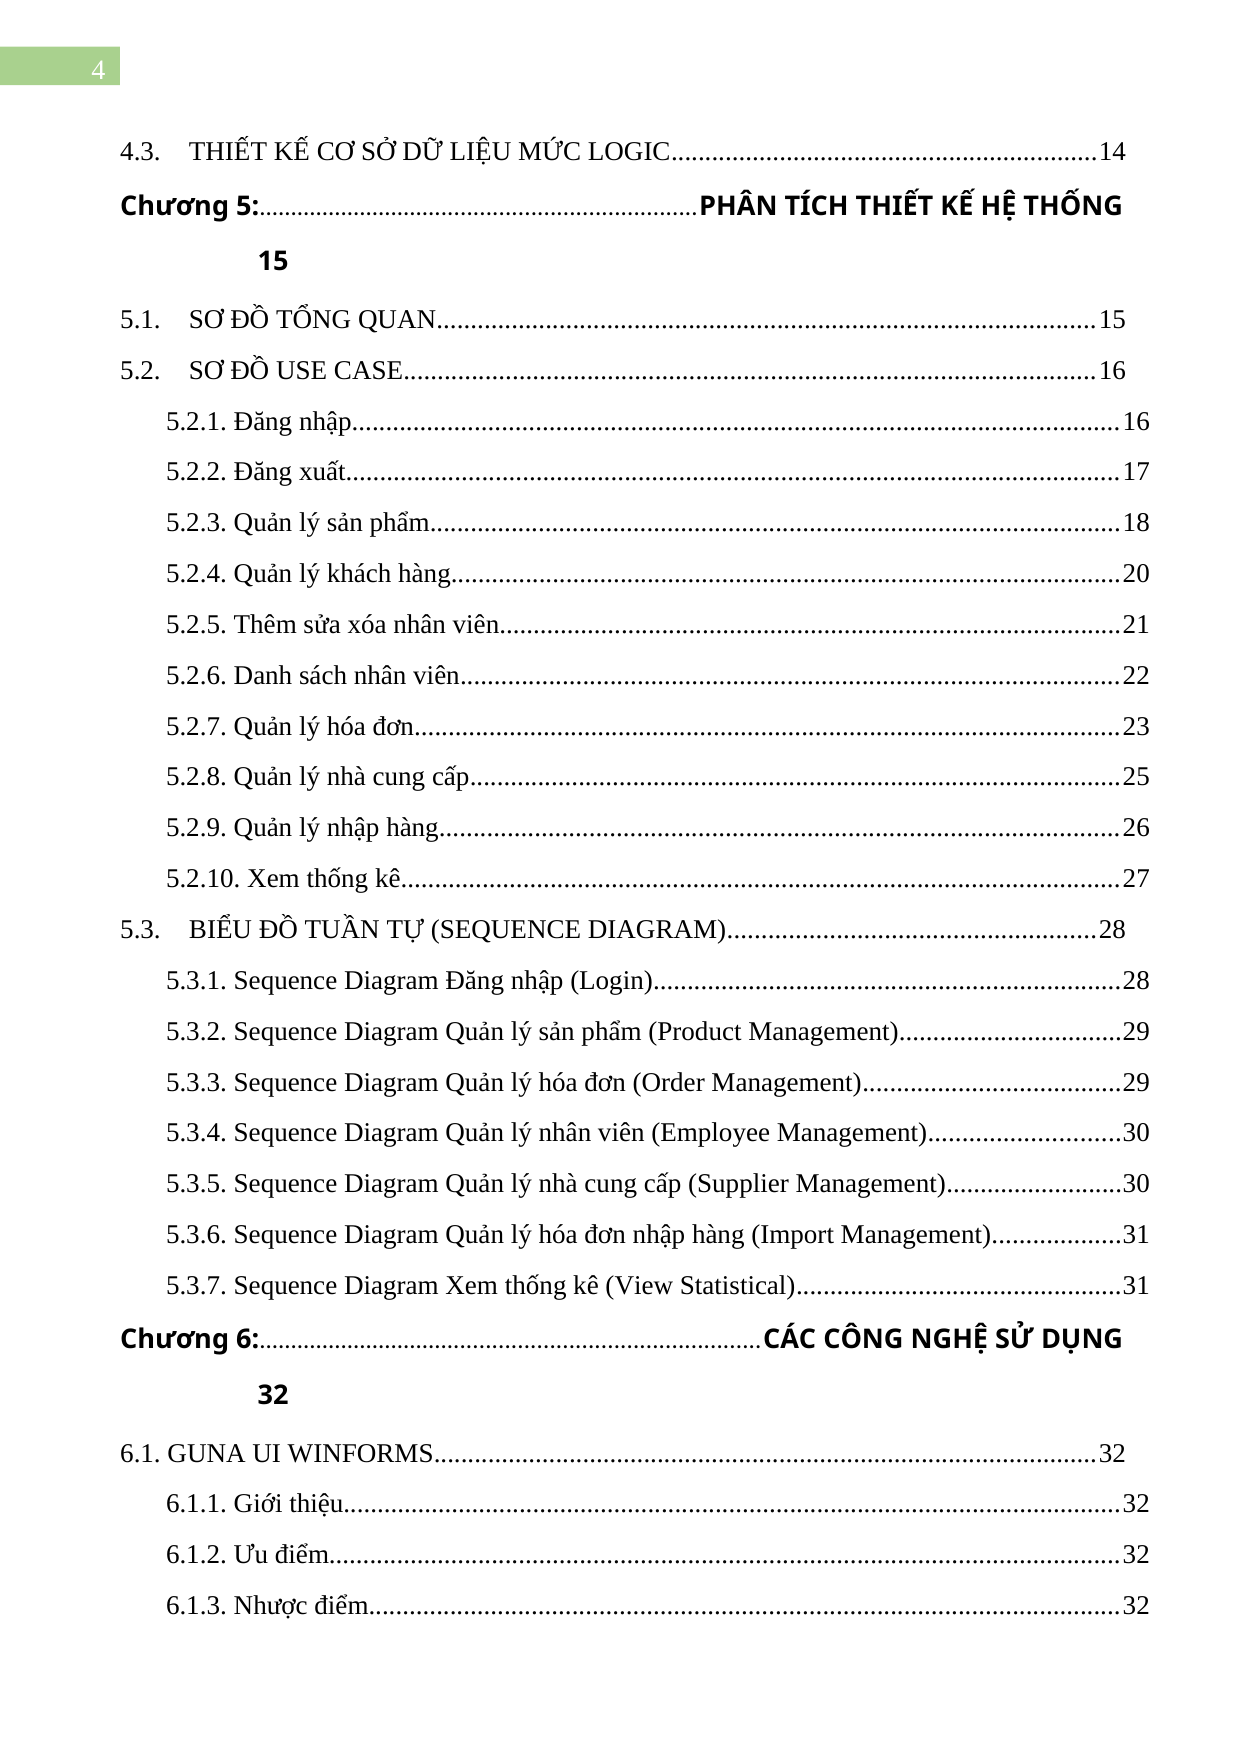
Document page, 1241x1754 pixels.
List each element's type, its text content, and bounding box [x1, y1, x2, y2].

text 5.3. BIỂU ĐỒ TUẦN TỰ (SEQUENCE DIAGRAM) 28 [120, 913, 1150, 944]
text 5.3.4. Sequence Diagram Quản lý nhân viên (Employee Management) 30 [166, 1116, 1150, 1148]
text 5.2.10. Xem thống kê 27 [166, 862, 1150, 893]
text 5.3.6. Sequence Diagram Quản lý hóa đơn nhập hàng (Import Management) 31 [166, 1218, 1150, 1249]
text 5.2.7. Quản lý hóa đơn 23 [166, 710, 1150, 741]
text 6.1.3. Nhược điểm 32 [166, 1589, 1150, 1620]
text 5.3.1. Sequence Diagram Đăng nhập (Login) 28 [166, 964, 1150, 995]
text 6.1.1. Giới thiệu 32 [166, 1487, 1150, 1519]
text 5.2.6. Danh sách nhân viên 22 [166, 659, 1150, 690]
text 6.1.2. Ưu điểm 32 [166, 1538, 1150, 1569]
text 5.2.9. Quản lý nhập hàng 26 [166, 811, 1150, 842]
text 5.2.5. Thêm sửa xóa nhân viên 21 [166, 608, 1150, 639]
text Chương 6: CÁC CÔNG NGHỆ SỬ DỤNG 32 [120, 1320, 1148, 1412]
text 5.2.3. Quản lý sản phẩm 18 [166, 506, 1150, 537]
text 5.2. SƠ ĐỒ USE CASE 16 [120, 354, 1150, 385]
text 6.1. GUNA UI WINFORMS 32 [120, 1437, 1150, 1468]
text 5.1. SƠ ĐỒ TỔNG QUAN 15 [120, 303, 1150, 334]
text 5.2.8. Quản lý nhà cung cấp 25 [166, 761, 1150, 792]
text 5.3.3. Sequence Diagram Quản lý hóa đơn (Order Management) 29 [166, 1066, 1150, 1097]
text 5.3.7. Sequence Diagram Xem thống kê (View Statistical) 31 [166, 1269, 1150, 1300]
text 5.2.2. Đăng xuất 17 [166, 456, 1150, 487]
text 5.3.2. Sequence Diagram Quản lý sản phẩm (Product Management) 29 [166, 1015, 1150, 1046]
text Chương 5: PHÂN TÍCH THIẾT KẾ HỆ THỐNG 15 [120, 186, 1148, 278]
text 5.2.1. Đăng nhập 16 [166, 405, 1150, 436]
text 5.2.4. Quản lý khách hàng 20 [166, 557, 1150, 588]
text 4.3. THIẾT KẾ CƠ SỞ DỮ LIỆU MỨC LOGIC 14 [120, 135, 1150, 166]
text 5.3.5. Sequence Diagram Quản lý nhà cung cấp (Supplier Management) 30 [166, 1167, 1150, 1198]
